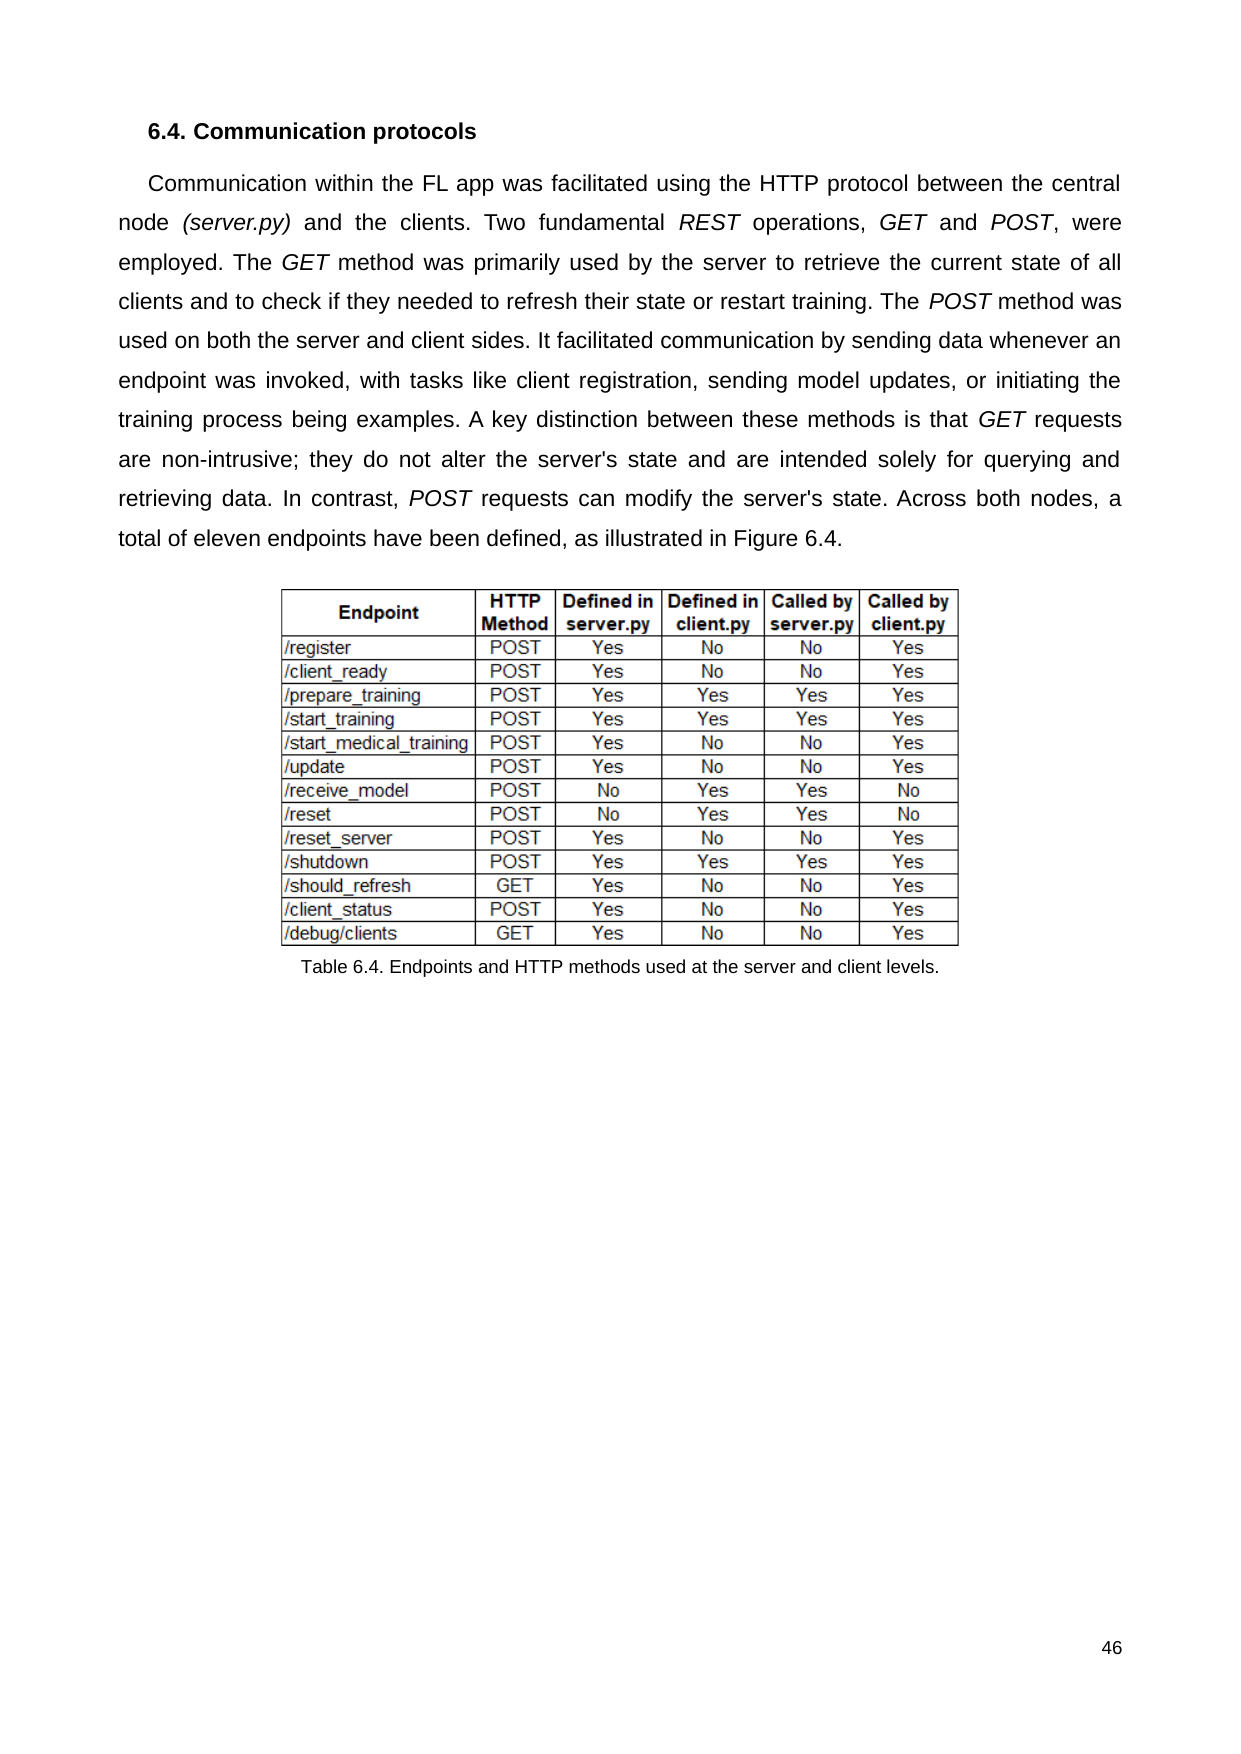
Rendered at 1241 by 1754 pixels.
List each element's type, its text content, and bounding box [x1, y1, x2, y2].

picture [281, 589, 959, 946]
subtitle 6.4. Communication protocols [148, 118, 1122, 144]
text Communication within the FL app was facilitated using the HTTP protocol between the central node (server.py) and the clients. Two fundamental REST operations, GET and POST, were employed. The GET method was primarily used by the server to retrieve the current state of all clients and to check if they needed to refresh their state or restart training. The POST method was used on both the server and client sides. It facilitated communication by sending data whenever an endpoint was invoked, with tasks like client registration, sending model updates, or initiating the training process being examples. A key distinction between these methods is that GET requests are non-intrusive; they do not alter the server's state and are intended solely for querying and retrieving data. In contrast, POST requests can modify the server's state. Across both nodes, a total of eleven endpoints have been defined, as illustrated in Figure 6.4. [118, 169, 1122, 551]
